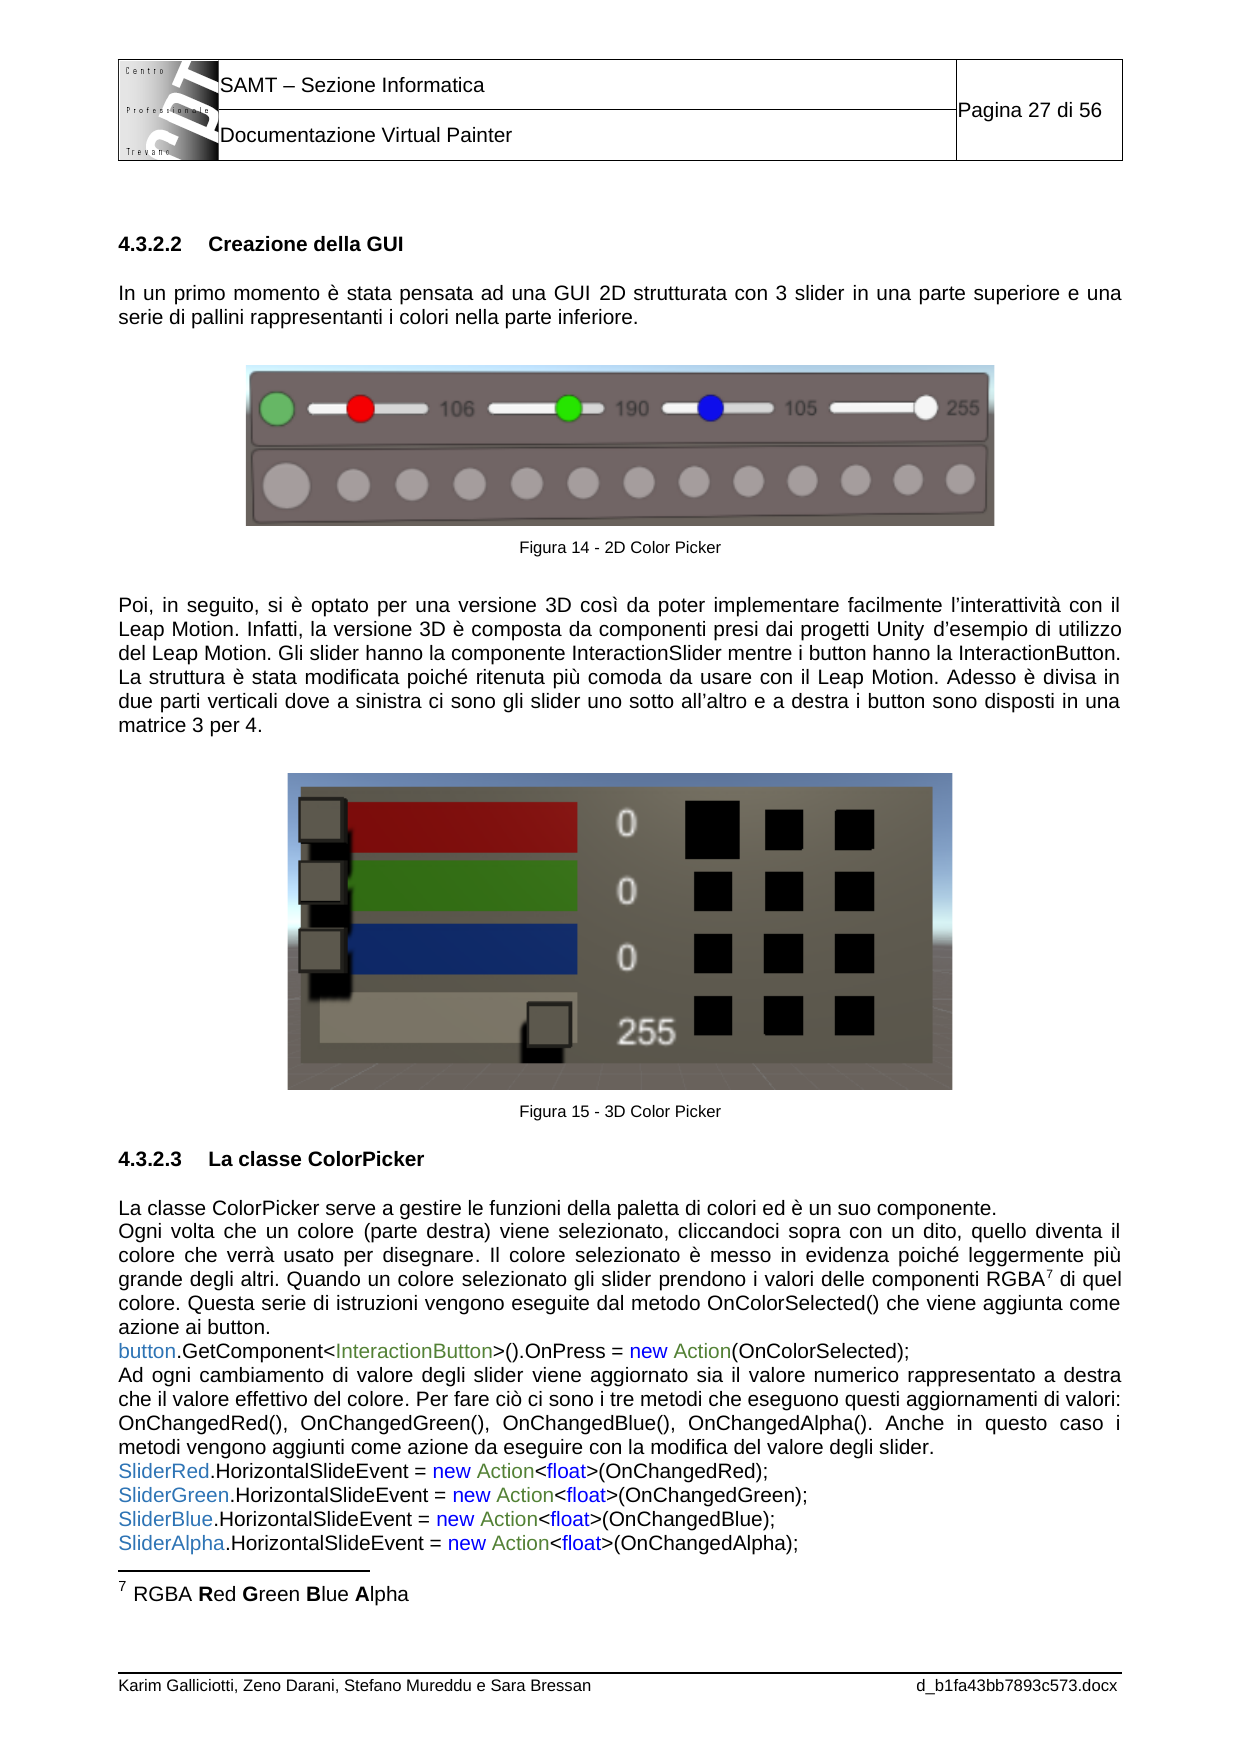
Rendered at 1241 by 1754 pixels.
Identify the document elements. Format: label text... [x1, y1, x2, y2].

subtitle La classe ColorPicker [118, 1146, 1122, 1170]
text Ogni volta che un colore (parte destra) viene selezionato, cliccandoci sopra con un dito, quello diventa il colore che verrà usato per disegnare. Il colore selezionato è messo in evidenza poiché leggermente più grande degli altri. Quando un colore selezionato gli slider prendono i valori delle componenti RGBA di quel colore. Questa serie di istruzioni vengono eseguite dal metodo OnColorSelected() che viene aggiunta come azione ai button. [118, 1219, 1122, 1339]
picture [287, 773, 953, 1090]
text In un primo momento è stata pensata ad una GUI 2D strutturata con 3 slider in una parte superiore e una serie di pallini rappresentanti i colori nella parte inferiore. [118, 281, 1122, 329]
subtitle Creazione della GUI [118, 232, 1122, 256]
text La classe ColorPicker serve a gestire le funzioni della paletta di colori ed è un suo componente. [118, 1195, 1122, 1219]
text Ad ogni cambiamento di valore degli slider viene aggiornato sia il valore numerico rappresentato a destra che il valore effettivo del colore. Per fare ciò ci sono i tre metodi che eseguono questi aggiornamenti di valori: OnChangedRed(), OnChangedGreen(), OnChangedBlue(), OnChangedAlpha(). Anche in questo caso i metodi vengono aggiunti come azione da eseguire con la modifica del valore degli slider. [118, 1363, 1122, 1459]
text Poi, in seguito, si è optato per una versione 3D così da poter implementare facilmente l’interattività con il Leap Motion. Infatti, la versione 3D è composta da componenti presi dai progetti Unity d’esempio di utilizzo del Leap Motion. Gli slider hanno la componente InteractionSlider mentre i button hanno la InteractionButton. La struttura è stata modificata poiché ritenuta più comoda da usare con il Leap Motion. Adesso è divisa in due parti verticali dove a sinistra ci sono gli slider uno sotto all’altro e a destra i button sono disposti in una matrice 3 per 4. [118, 593, 1122, 737]
picture [118, 60, 219, 160]
text Figura 14 - 2D Color Picker [118, 538, 1122, 557]
text SliderAlpha.HorizontalSlideEvent = new Action<float>(OnChangedAlpha); [118, 1531, 1122, 1555]
text SliderRed.HorizontalSlideEvent = new Action<float>(OnChangedRed); [118, 1459, 1122, 1483]
text SliderBlue.HorizontalSlideEvent = new Action<float>(OnChangedBlue); [118, 1507, 1122, 1531]
text button.GetComponent<InteractionButton>().OnPress = new Action(OnColorSelected); [118, 1339, 1122, 1363]
text SliderGreen.HorizontalSlideEvent = new Action<float>(OnChangedGreen); [118, 1483, 1122, 1507]
text Figura 15 - 3D Color Picker [118, 1102, 1122, 1121]
picture [245, 365, 995, 526]
